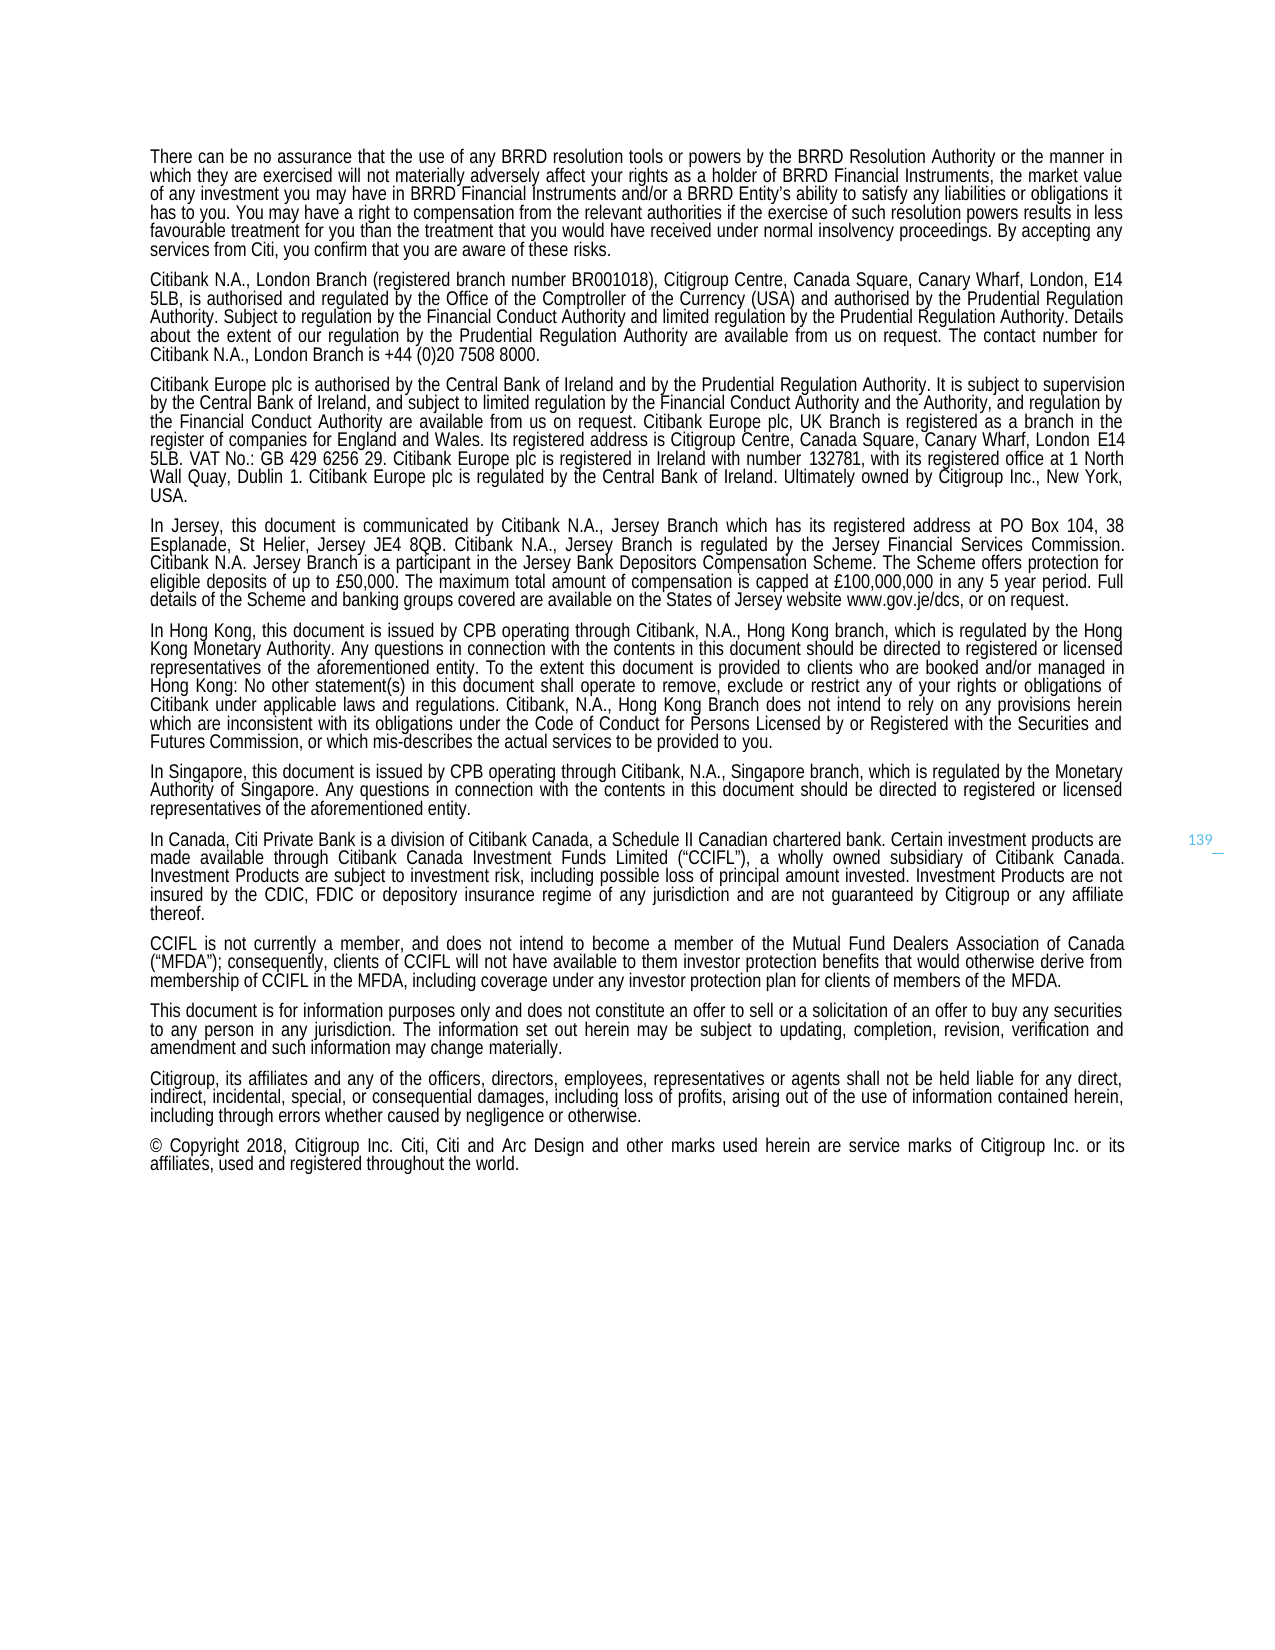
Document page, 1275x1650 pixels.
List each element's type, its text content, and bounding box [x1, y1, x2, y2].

text © Copyright 2018, Citigroup Inc. Citi, Citi and Arc Design and other marks used herein are service marks of Citigroup Inc. or its affiliates, used and registered throughout the world. [150, 1138, 1125, 1175]
text 139 [1185, 829, 1215, 849]
text Citibank N.A., London Branch (registered branch number BR001018), Citigroup Centre, Canada Square, Canary Wharf, London, E14 5LB, is authorised and regulated by the Office of the Comptroller of the Currency (USA) and authorised by the Prudential Regulation Authority. Subject to regulation by the Financial Conduct Authority and limited regulation by the Prudential Regulation Authority. Details about the extent of our regulation by the Prudential Regulation Authority are available from us on request. The contact number for Citibank N.A., London Branch is +44 (0)20 7508 8000. [150, 272, 1125, 365]
text In Hong Kong, this document is issued by CPB operating through Citibank, N.A., Hong Kong branch, which is regulated by the Hong Kong Monetary Authority. Any questions in connection with the contents in this document should be directed to registered or licensed representatives of the aforementioned entity. To the extent this document is provided to clients who are booked and/or managed in Hong Kong: No other statement(s) in this document shall operate to remove, exclude or restrict any of your rights or obligations of Citibank under applicable laws and regulations. Citibank, N.A., Hong Kong Branch does not intend to rely on any provisions herein which are inconsistent with its obligations under the Code of Conduct for Persons Licensed by or Registered with the Securities and Futures Commission, or which mis-describes the actual services to be provided to you. [150, 622, 1125, 753]
text Citigroup, its affiliates and any of the officers, directors, employees, representatives or agents shall not be held liable for any direct, indirect, incidental, special, or consequential damages, including loss of profits, arising out of the use of information contained herein, including through errors whether caused by negligence or otherwise. [150, 1070, 1125, 1126]
text CCIFL is not currently a member, and does not intend to become a member of the Mutual Fund Dealers Association of Canada (“MFDA”); consequently, clients of CCIFL will not have available to them investor protection benefits that would otherwise derive from membership of CCIFL in the MFDA, including coverage under any investor protection plan for clients of members of the MFDA. [150, 936, 1125, 992]
text This document is for information purposes only and does not constitute an offer to sell or a solicitation of an offer to buy any securities to any person in any jurisdiction. The information set out herein may be subject to updating, completion, revision, verification and amendment and such information may change materially. [150, 1003, 1125, 1059]
text In Jersey, this document is communicated by Citibank N.A., Jersey Branch which has its registered address at PO Box 104, 38 Esplanade, St Helier, Jersey JE4 8QB. Citibank N.A., Jersey Branch is regulated by the Jersey Financial Services Commission. Citibank N.A. Jersey Branch is a participant in the Jersey Bank Depositors Compensation Scheme. The Scheme offers protection for eligible deposits of up to £50,000. The maximum total amount of compensation is capped at £100,000,000 in any 5 year period. Full details of the Scheme and banking groups covered are available on the States of Jersey website www.gov.je/dcs, or on request. [150, 518, 1125, 611]
text Citibank Europe plc is authorised by the Central Bank of Ireland and by the Prudential Regulation Authority. It is subject to supervision by the Central Bank of Ireland, and subject to limited regulation by the Financial Conduct Authority and the Authority, and regulation by the Financial Conduct Authority are available from us on request. Citibank Europe plc, UK Branch is registered as a branch in the register of companies for England and Wales. Its registered address is Citigroup Centre, Canada Square, Canary Wharf, London E14 5LB. VAT No.: GB 429 6256 29. Citibank Europe plc is registered in Ireland with number 132781, with its registered office at 1 North Wall Quay, Dublin 1. Citibank Europe plc is regulated by the Central Bank of Ireland. Ultimately owned by Citigroup Inc., New York, USA. [150, 376, 1125, 507]
text In Singapore, this document is issued by CPB operating through Citibank, N.A., Singapore branch, which is regulated by the Monetary Authority of Singapore. Any questions in connection with the contents in this document should be directed to registered or licensed representatives of the aforementioned entity. [150, 764, 1125, 820]
text There can be no assurance that the use of any BRRD resolution tools or powers by the BRRD Resolution Authority or the manner in which they are exercised will not materially adversely affect your rights as a holder of BRRD Financial Instruments, the market value of any investment you may have in BRRD Financial Instruments and/or a BRRD Entity’s ability to satisfy any liabilities or obligations it has to you. You may have a right to compensation from the relevant authorities if the exercise of such resolution powers results in less favourable treatment for you than the treatment that you would have received under normal insolvency proceedings. By accepting any services from Citi, you confirm that you are aware of these risks. [150, 149, 1125, 261]
text In Canada, Citi Private Bank is a division of Citibank Canada, a Schedule II Canadian chartered bank. Certain investment products are made available through Citibank Canada Investment Funds Limited (“CCIFL”), a wholly owned subsidiary of Citibank Canada. Investment Products are subject to investment risk, including possible loss of principal amount invested. Investment Products are not insured by the CDIC, FDIC or depository insurance regime of any jurisdiction and are not guaranteed by Citigroup or any affiliate thereof. [150, 831, 1125, 924]
